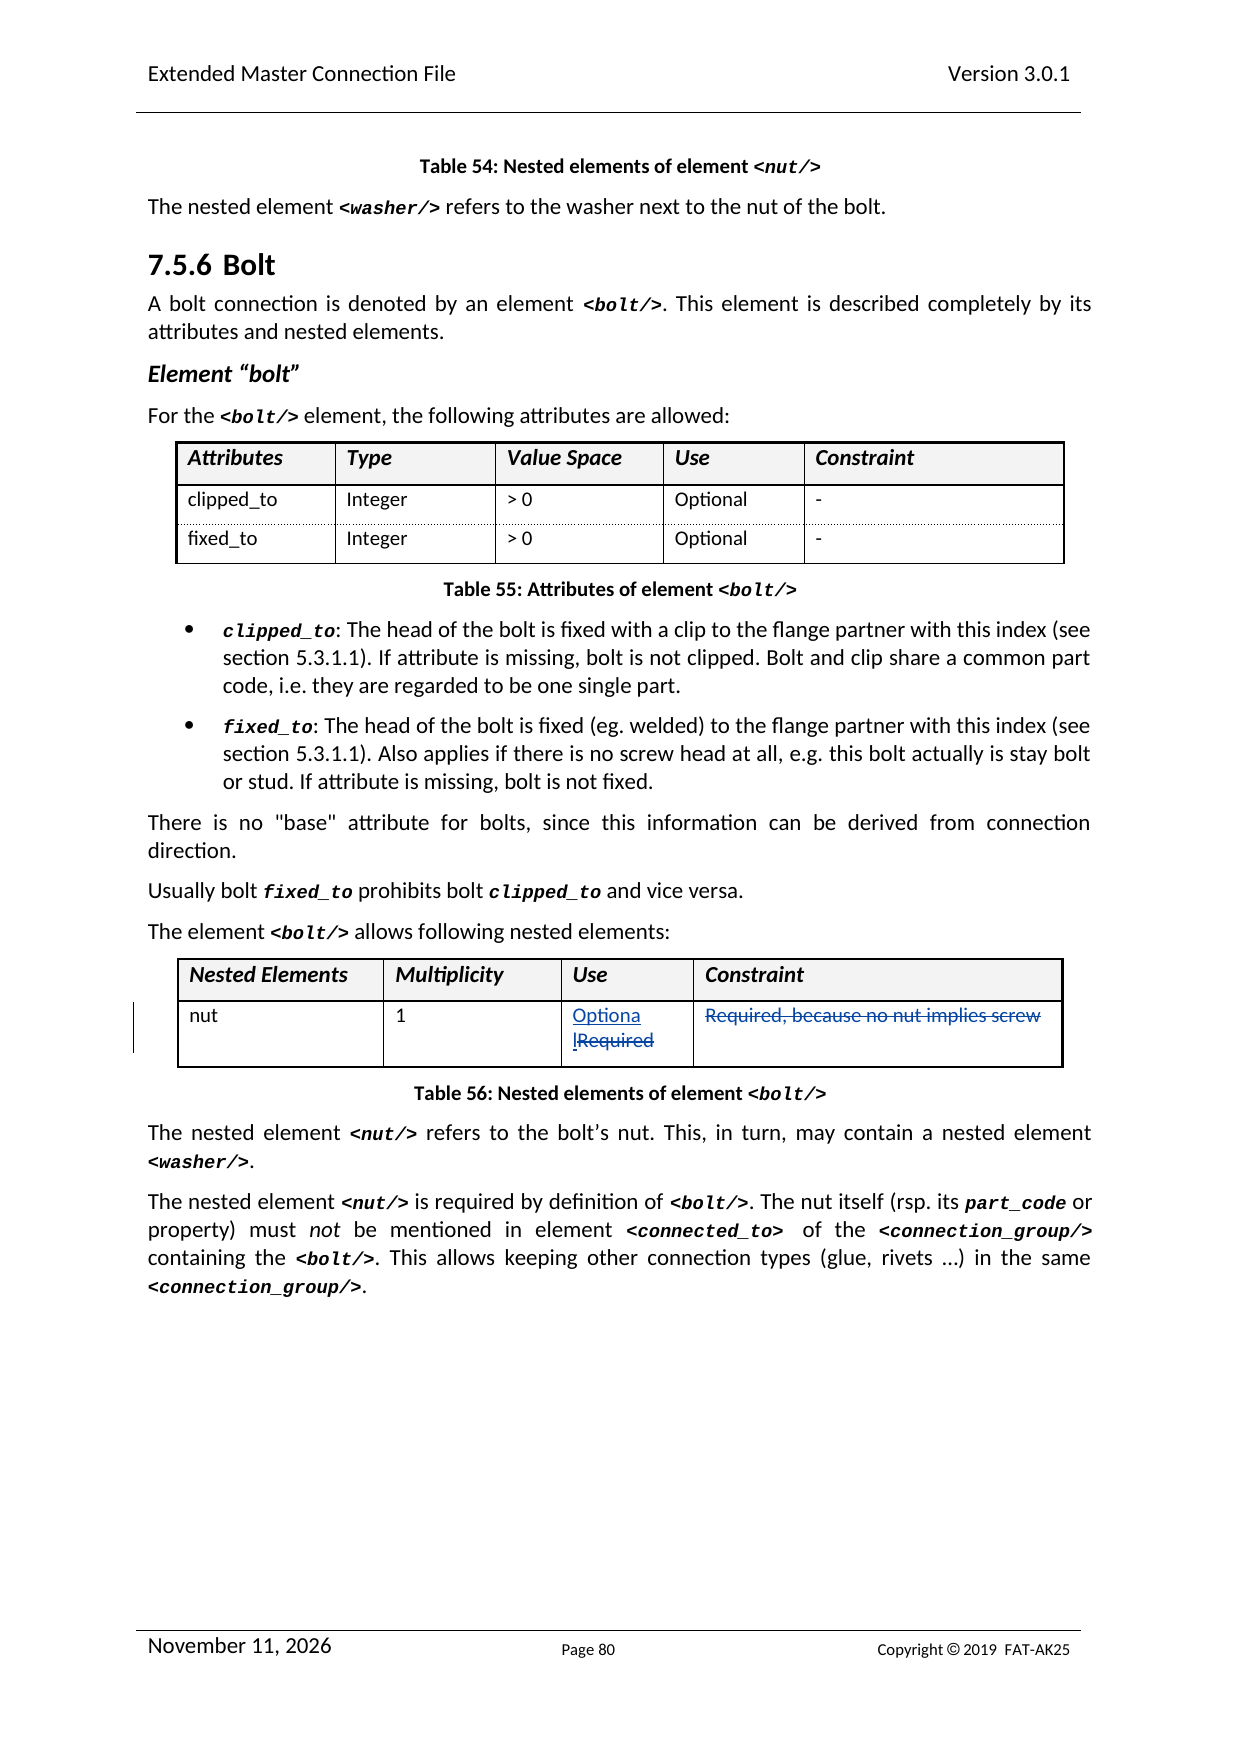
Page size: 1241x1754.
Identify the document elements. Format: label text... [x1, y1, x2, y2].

subtitle Bolt [148, 245, 1092, 283]
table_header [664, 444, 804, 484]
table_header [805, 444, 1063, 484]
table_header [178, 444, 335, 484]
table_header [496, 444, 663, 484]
text Usually bolt fixed_to prohibits bolt clipped_to and vice versa. [148, 877, 1092, 904]
subtitle Element “bolt” [148, 358, 1092, 388]
list fixed_to: The head of the bolt is fixed (eg. welded) to the flange partner with this index (see section 5.3.1.1). Also applies if there is no screw head at all, e.g. this bolt actually is stay bolt or stud. If attribute is missing, bolt is not fixed. [185, 711, 1092, 796]
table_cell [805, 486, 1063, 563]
text There is no "base" attribute for bolts, since this information can be derived from connection direction. [148, 808, 1092, 864]
text A bolt connection is denoted by an element <bolt/>. This element is described completely by its attributes and nested elements. [148, 289, 1092, 345]
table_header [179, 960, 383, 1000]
text The nested element <washer/> refers to the washer next to the nut of the bolt. [148, 192, 1092, 220]
text Table 54: Nested elements of element <nut/> [148, 154, 1092, 179]
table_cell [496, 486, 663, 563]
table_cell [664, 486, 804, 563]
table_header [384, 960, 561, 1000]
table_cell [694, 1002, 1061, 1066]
text The element <bolt/> allows following nested elements: [148, 917, 1092, 945]
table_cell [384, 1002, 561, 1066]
text Table 56: Nested elements of element <bolt/> [148, 1080, 1092, 1106]
text The nested element <nut/> is required by definition of <bolt/>. The nut itself (rsp. its part_code or property) must not be mentioned in element <connected_to> of the <connection_group/> containing the <bolt/>. This allows keeping other connection types (glue, rivets …) in the same <connection_group/>. [148, 1187, 1092, 1299]
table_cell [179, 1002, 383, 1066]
text Table 55: Attributes of element <bolt/> [148, 577, 1092, 602]
text The nested element <nut/> refers to the bolt’s nut. This, in turn, may contain a nested element <washer/>. [148, 1118, 1092, 1174]
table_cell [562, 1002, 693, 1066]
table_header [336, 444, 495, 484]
text For the <bolt/> element, the following attributes are allowed: [148, 401, 1092, 429]
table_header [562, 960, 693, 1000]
list clipped_to: The head of the bolt is fixed with a clip to the flange partner with this index (see section 5.3.1.1). If attribute is missing, bolt is not clipped. Bolt and clip share a common part code, i.e. they are regarded to be one single part. [185, 615, 1092, 699]
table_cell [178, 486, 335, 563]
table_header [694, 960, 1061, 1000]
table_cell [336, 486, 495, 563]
